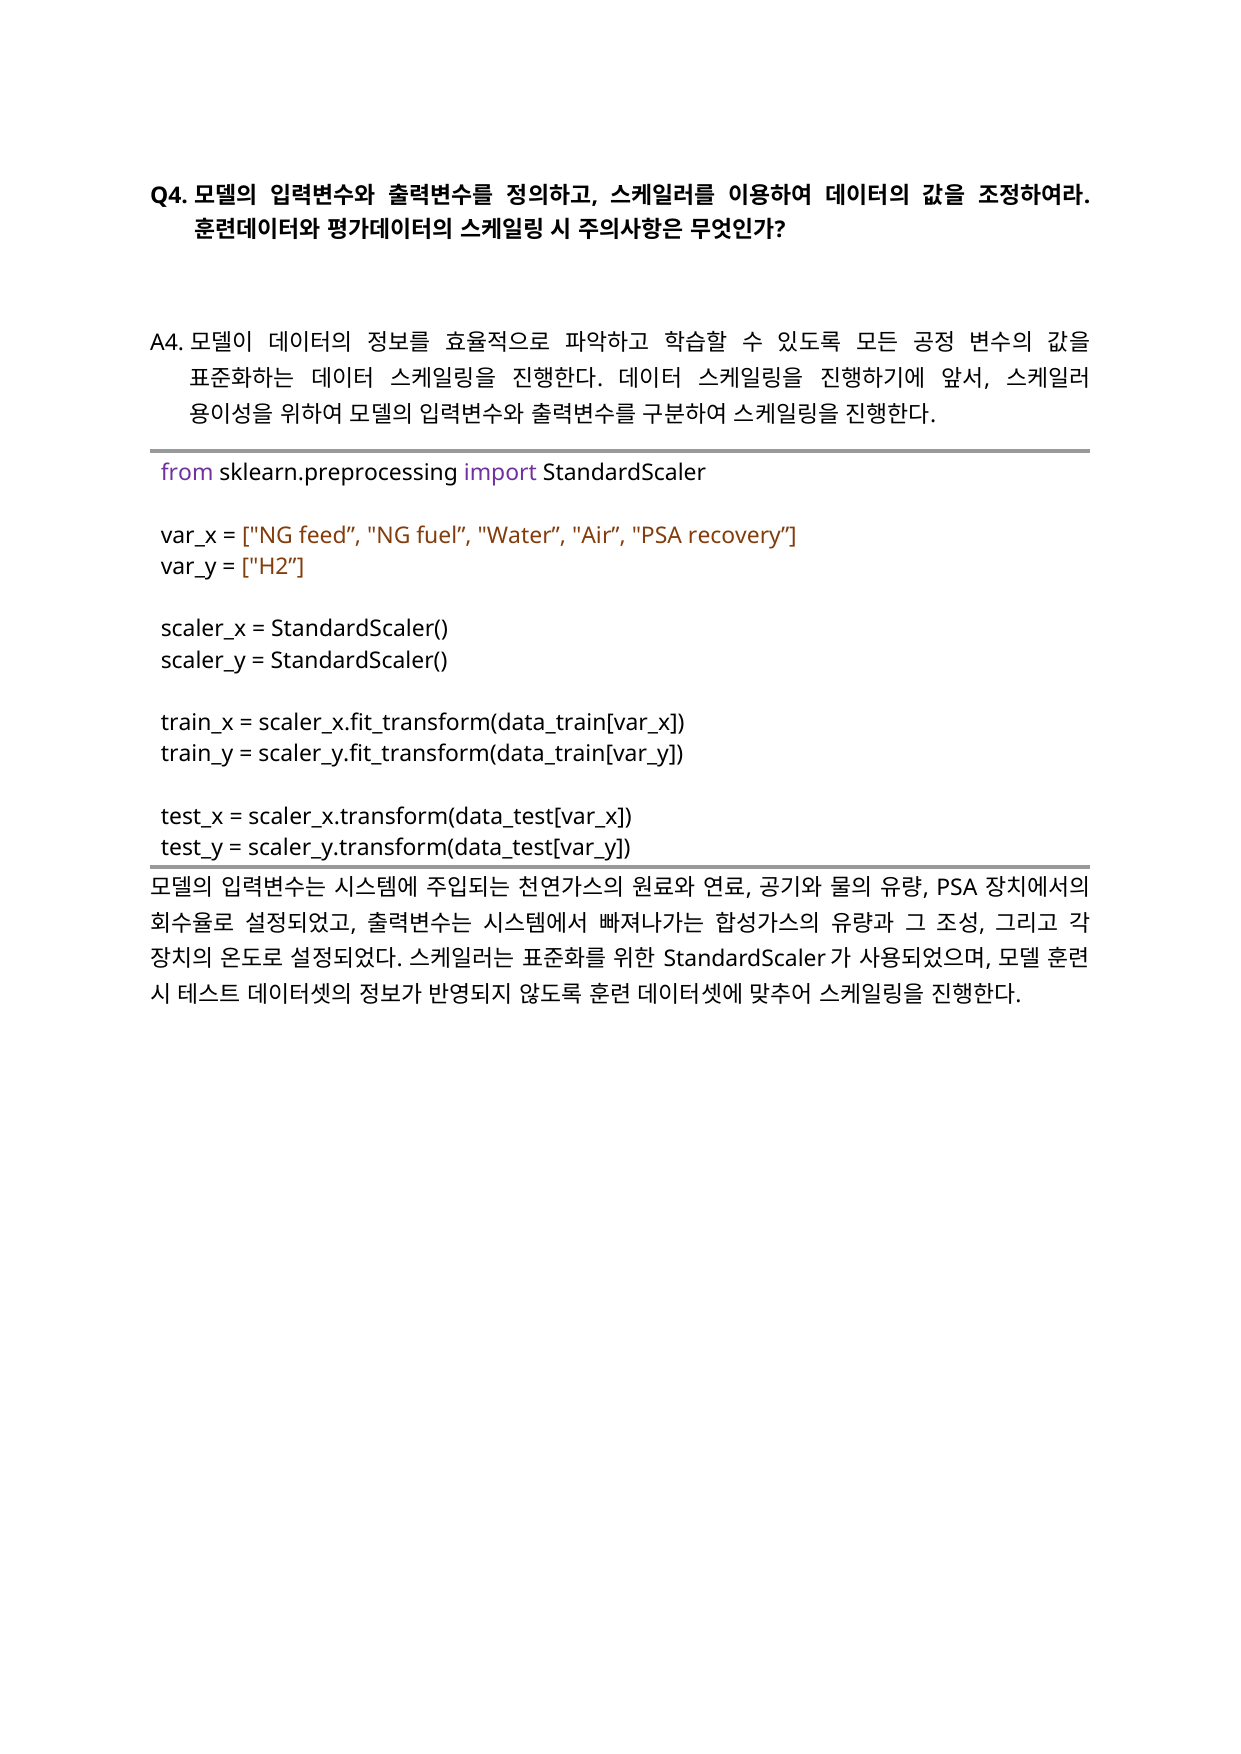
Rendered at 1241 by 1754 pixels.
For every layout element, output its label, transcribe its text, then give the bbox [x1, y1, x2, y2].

text 모델의 입력변수와 출력변수를 정의하고, 스케일러를 이용하여 데이터의 값을 조정하여라. 훈련데이터와 평가데이터의 스케일링 시 주의사항은 무엇인가? [150, 177, 1090, 244]
table_header from sklearn.preprocessing import StandardScaler var_x = ["NG feed”, "NG fuel”, "Water”, "Air”, "PSA recovery”] var_y = ["H2”] scaler_x = StandardScaler() scaler_y = StandardScaler() train_x = scaler_x.fit_transform(data_train[var_x]) train_y = scaler_y.fit_transform(data_train[var_y]) test_x = scaler_x.transform(data_test[var_x]) test_y = scaler_y.transform(data_test[var_y]) [150, 453, 1090, 865]
text 모델의 입력변수는 시스템에 주입되는 천연가스의 원료와 연료, 공기와 물의 유량, PSA 장치에서의 회수율로 설정되었고, 출력변수는 시스템에서 빠져나가는 합성가스의 유량과 그 조성, 그리고 각 장치의 온도로 설정되었다. 스케일러는 표준화를 위한 StandardScaler가 사용되었으며, 모델 훈련 시 테스트 데이터셋의 정보가 반영되지 않도록 훈련 데이터셋에 맞추어 스케일링을 진행한다. [150, 869, 1090, 1009]
list 모델이 데이터의 정보를 효율적으로 파악하고 학습할 수 있도록 모든 공정 변수의 값을 표준화하는 데이터 스케일링을 진행한다. 데이터 스케일링을 진행하기에 앞서, 스케일러 용이성을 위하여 모델의 입력변수와 출력변수를 구분하여 스케일링을 진행한다. [150, 324, 1090, 429]
